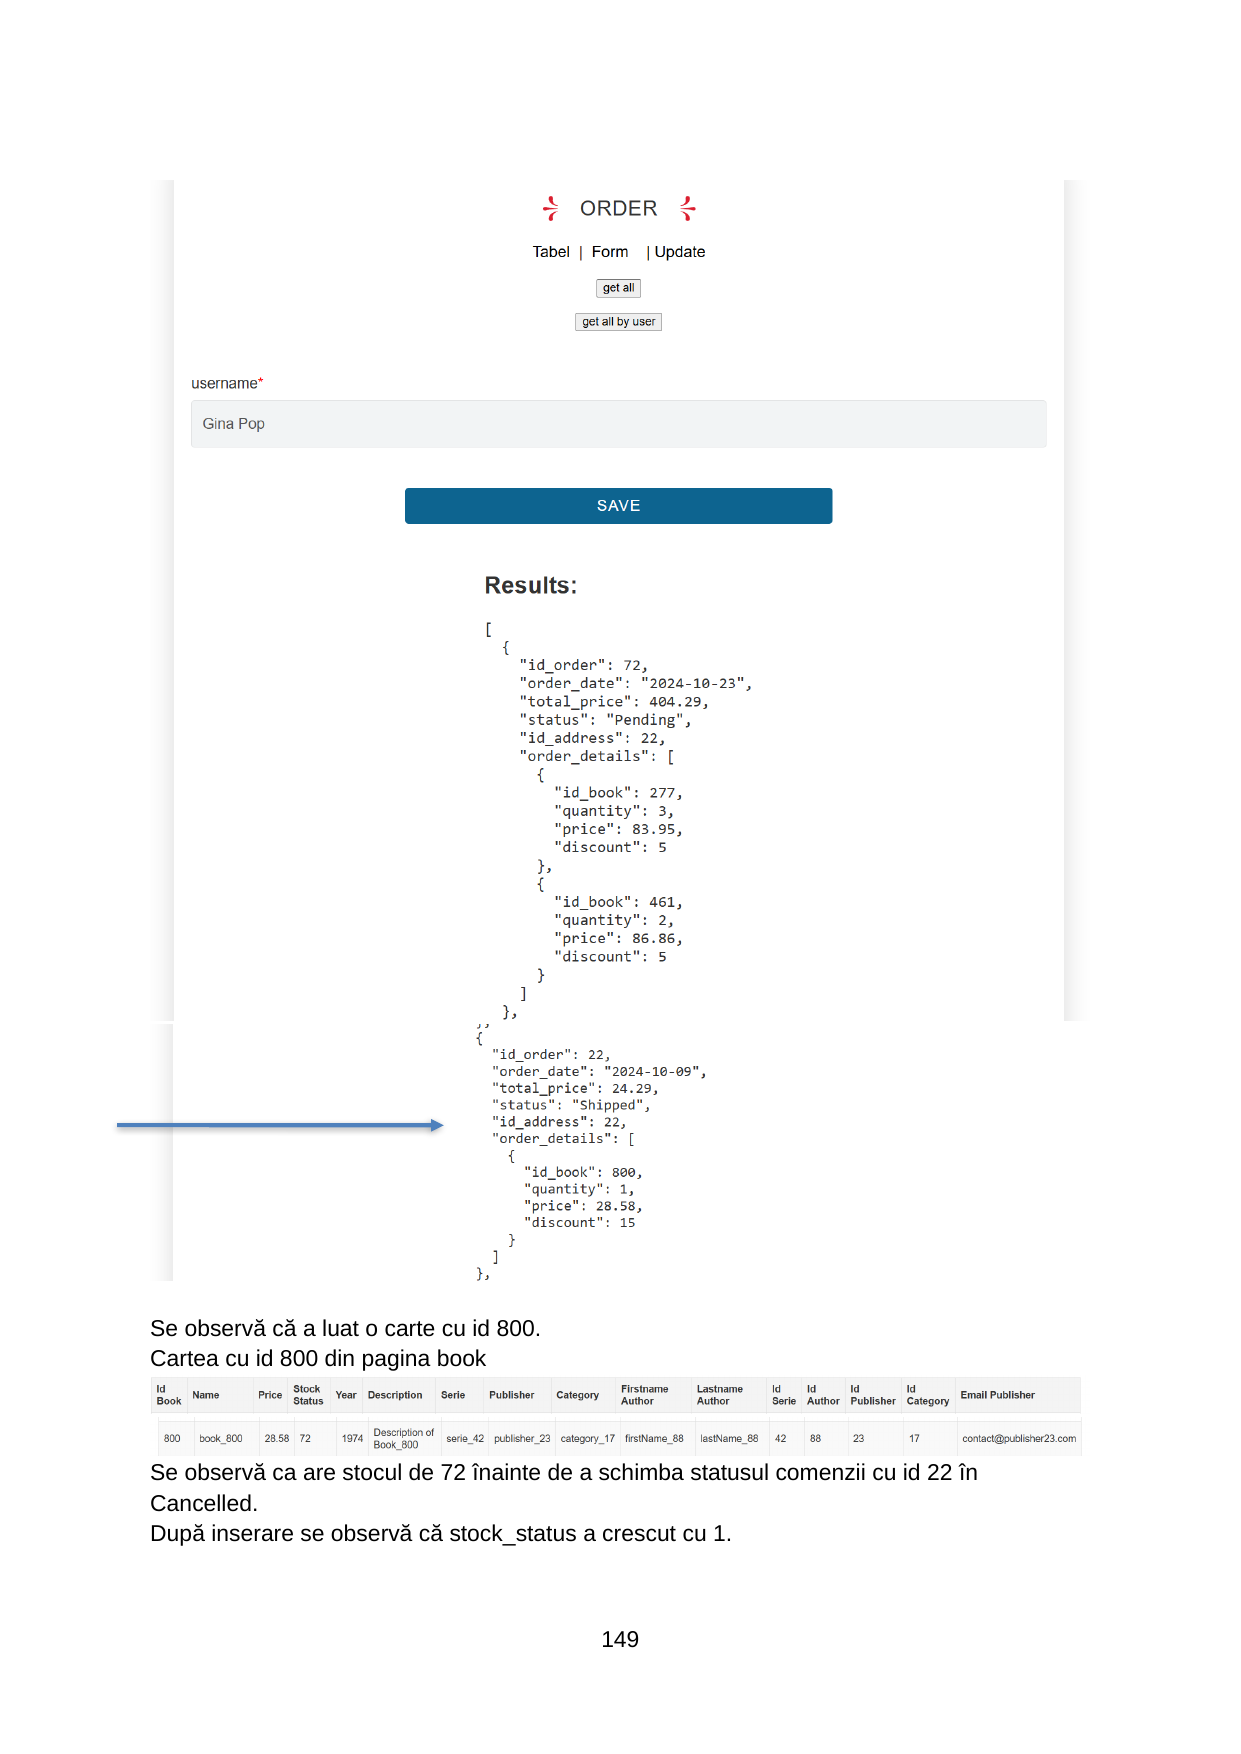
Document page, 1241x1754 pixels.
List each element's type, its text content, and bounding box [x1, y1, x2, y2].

picture [150, 1417, 1091, 1456]
text Se observă ca are stocul de 72 înainte de a schimba statusul comenzii cu id 22 în Cancelled. [150, 1459, 1090, 1516]
picture [150, 180, 1091, 1021]
text Se observă că a luat o carte cu id 800. [150, 1315, 1090, 1341]
picture [150, 1375, 1091, 1414]
text După inserare se observă că stock_status a crescut cu 1. [150, 1520, 1090, 1546]
text Cartea cu id 800 din pagina book [150, 1345, 1090, 1372]
picture [150, 1024, 991, 1281]
